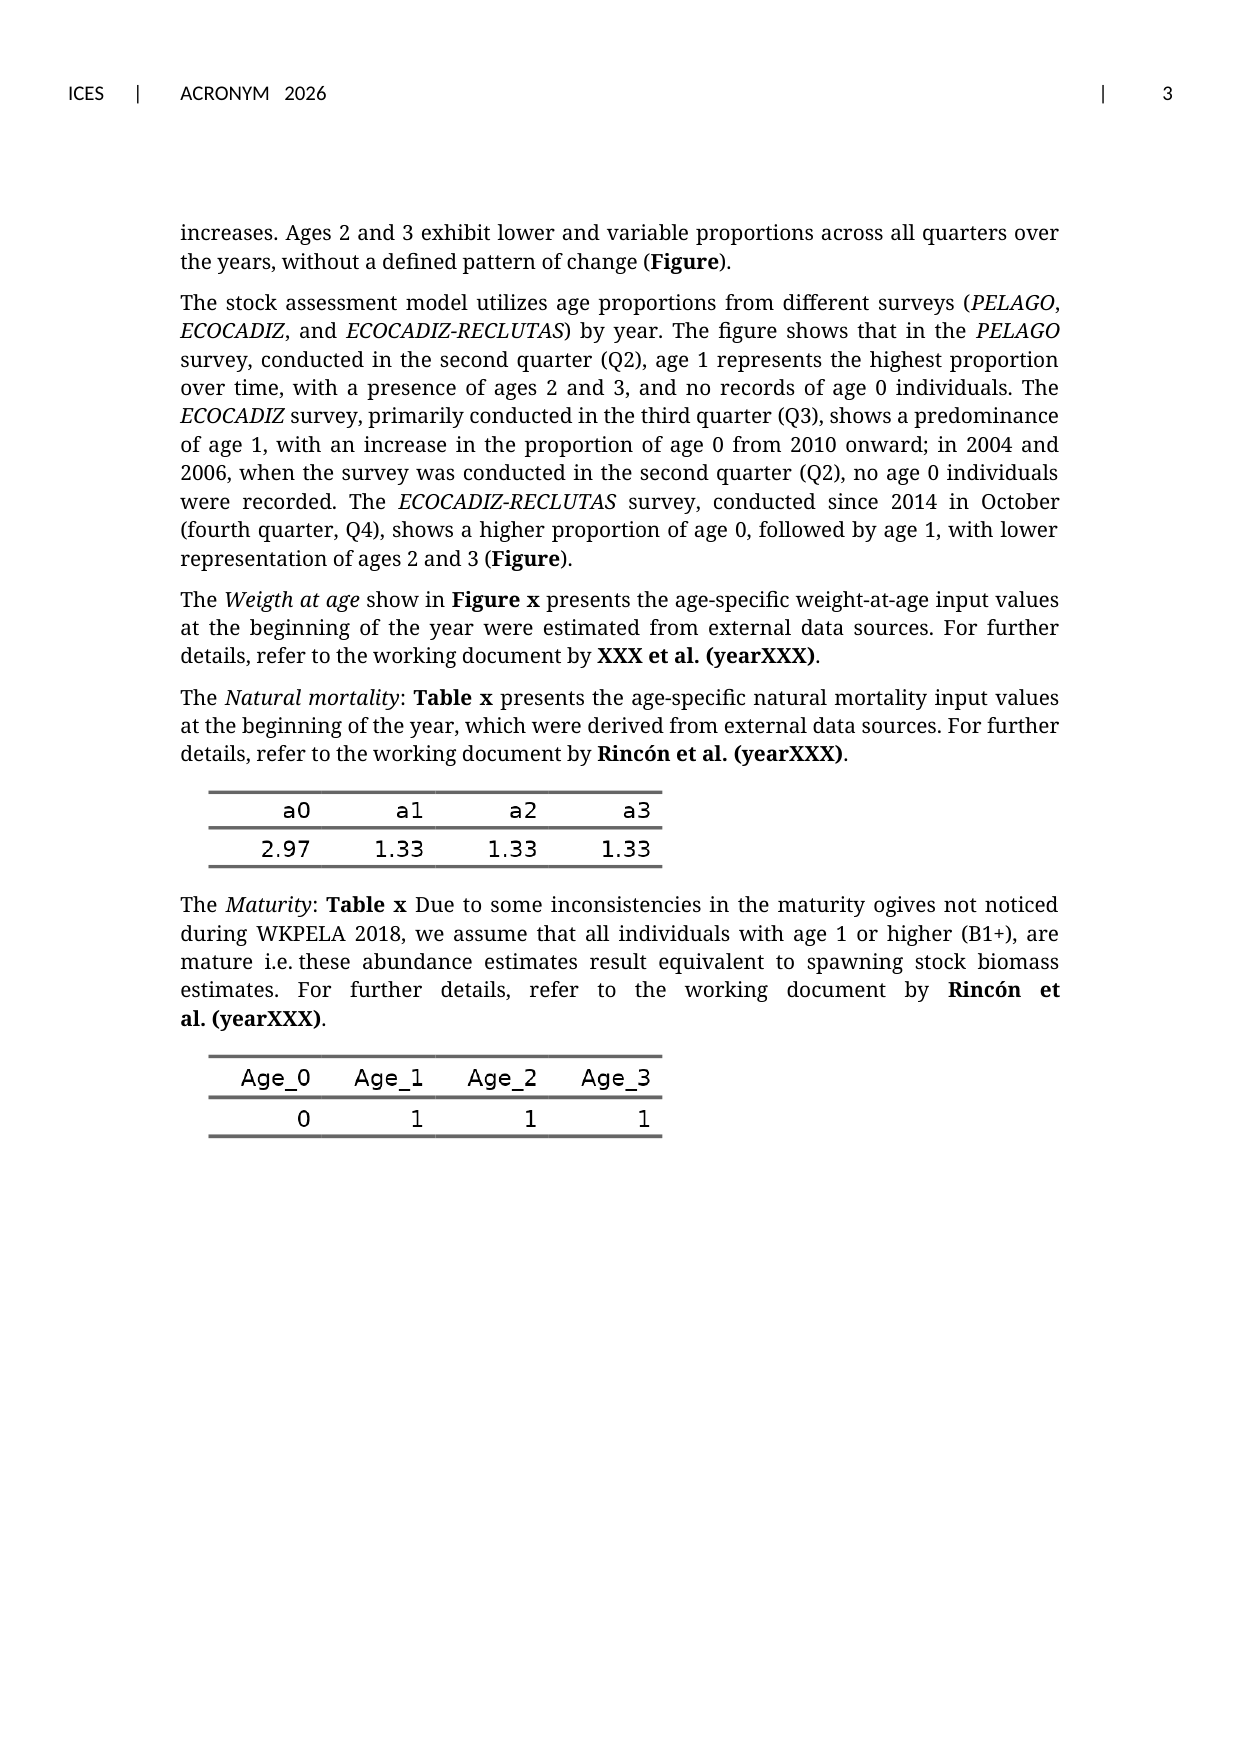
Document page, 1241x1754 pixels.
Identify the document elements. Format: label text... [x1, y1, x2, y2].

text The Natural mortality: Table x presents the age-specific natural mortality input values at the beginning of the year, which were derived from external data sources. For further details, refer to the working document by Rincón et al. (yearXXX). [180, 683, 1060, 768]
picture [198, 1045, 672, 1148]
picture [198, 780, 672, 878]
text The Maturity: Table x Due to some inconsistencies in the maturity ogives not noticed during WKPELA 2018, we assume that all individuals with age 1 or higher (B1+), are mature i.e. these abundance estimates result equivalent to spawning stock biomass estimates. For further details, refer to the working document by Rincón et al. (yearXXX). [180, 890, 1060, 1032]
text The stock assessment model utilizes age proportions from different surveys (PELAGO, ECOCADIZ, and ECOCADIZ-RECLUTAS) by year. The figure shows that in the PELAGO survey, conducted in the second quarter (Q2), age 1 represents the highest proportion over time, with a presence of ages 2 and 3, and no records of age 0 individuals. The ECOCADIZ survey, primarily conducted in the third quarter (Q3), shows a predominance of age 1, with an increase in the proportion of age 0 from 2010 onward; in 2004 and 2006, when the survey was conducted in the second quarter (Q2), no age 0 individuals were recorded. The ECOCADIZ-RECLUTAS survey, conducted since 2014 in October (fourth quarter, Q4), shows a higher proportion of age 0, followed by age 1, with lower representation of ages 2 and 3 (Figure). [180, 288, 1060, 572]
text The Weigth at age show in Figure x presents the age-specific weight-at-age input values at the beginning of the year were estimated from external data sources. For further details, refer to the working document by XXX et al. (yearXXX). [180, 585, 1060, 670]
